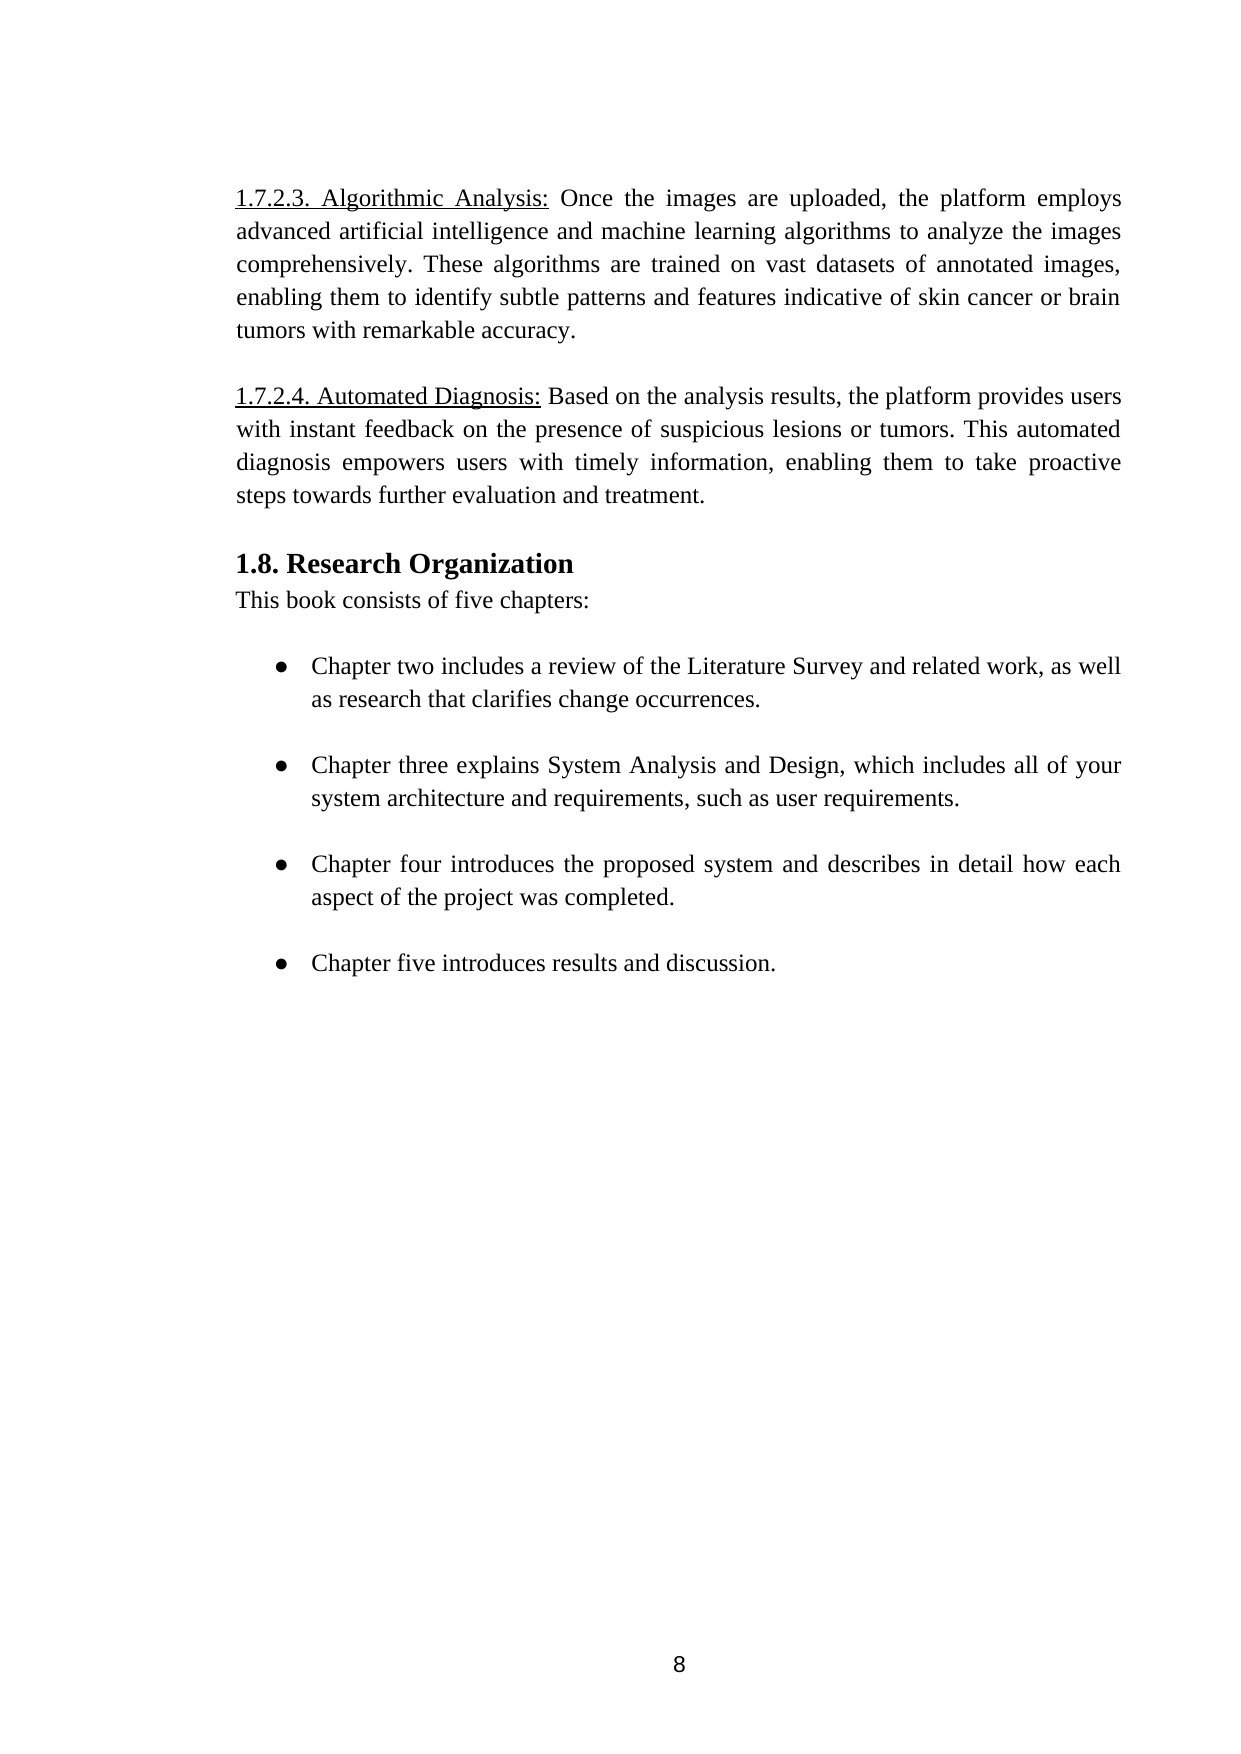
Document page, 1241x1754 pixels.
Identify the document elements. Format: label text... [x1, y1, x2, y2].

text 1.7.2.4. Automated Diagnosis: Based on the analysis results, the platform provides users with instant feedback on the presence of suspicious lesions or tumors. This automated diagnosis empowers users with timely information, enabling them to take proactive steps towards further evaluation and treatment. [235, 381, 1122, 509]
text 1.8. Research Organization [235, 546, 1122, 580]
list Chapter four introduces the proposed system and describes in detail how each aspect of the project was completed. [274, 849, 1122, 911]
text This book consists of five chapters: [235, 585, 1122, 614]
text 1.7.2.3. Algorithmic Analysis: Once the images are uploaded, the platform employs advanced artificial intelligence and machine learning algorithms to analyze the images comprehensively. These algorithms are trained on vast datasets of annotated images, enabling them to identify subtle patterns and features indicative of skin cancer or brain tumors with remarkable accuracy. [235, 183, 1122, 344]
list Chapter three explains System Analysis and Design, which includes all of your system architecture and requirements, such as user requirements. [274, 750, 1122, 812]
list Chapter two includes a review of the Literature Survey and related work, as well as research that clarifies change occurrences. [274, 651, 1122, 713]
list Chapter five introduces results and discussion. [274, 948, 1122, 977]
